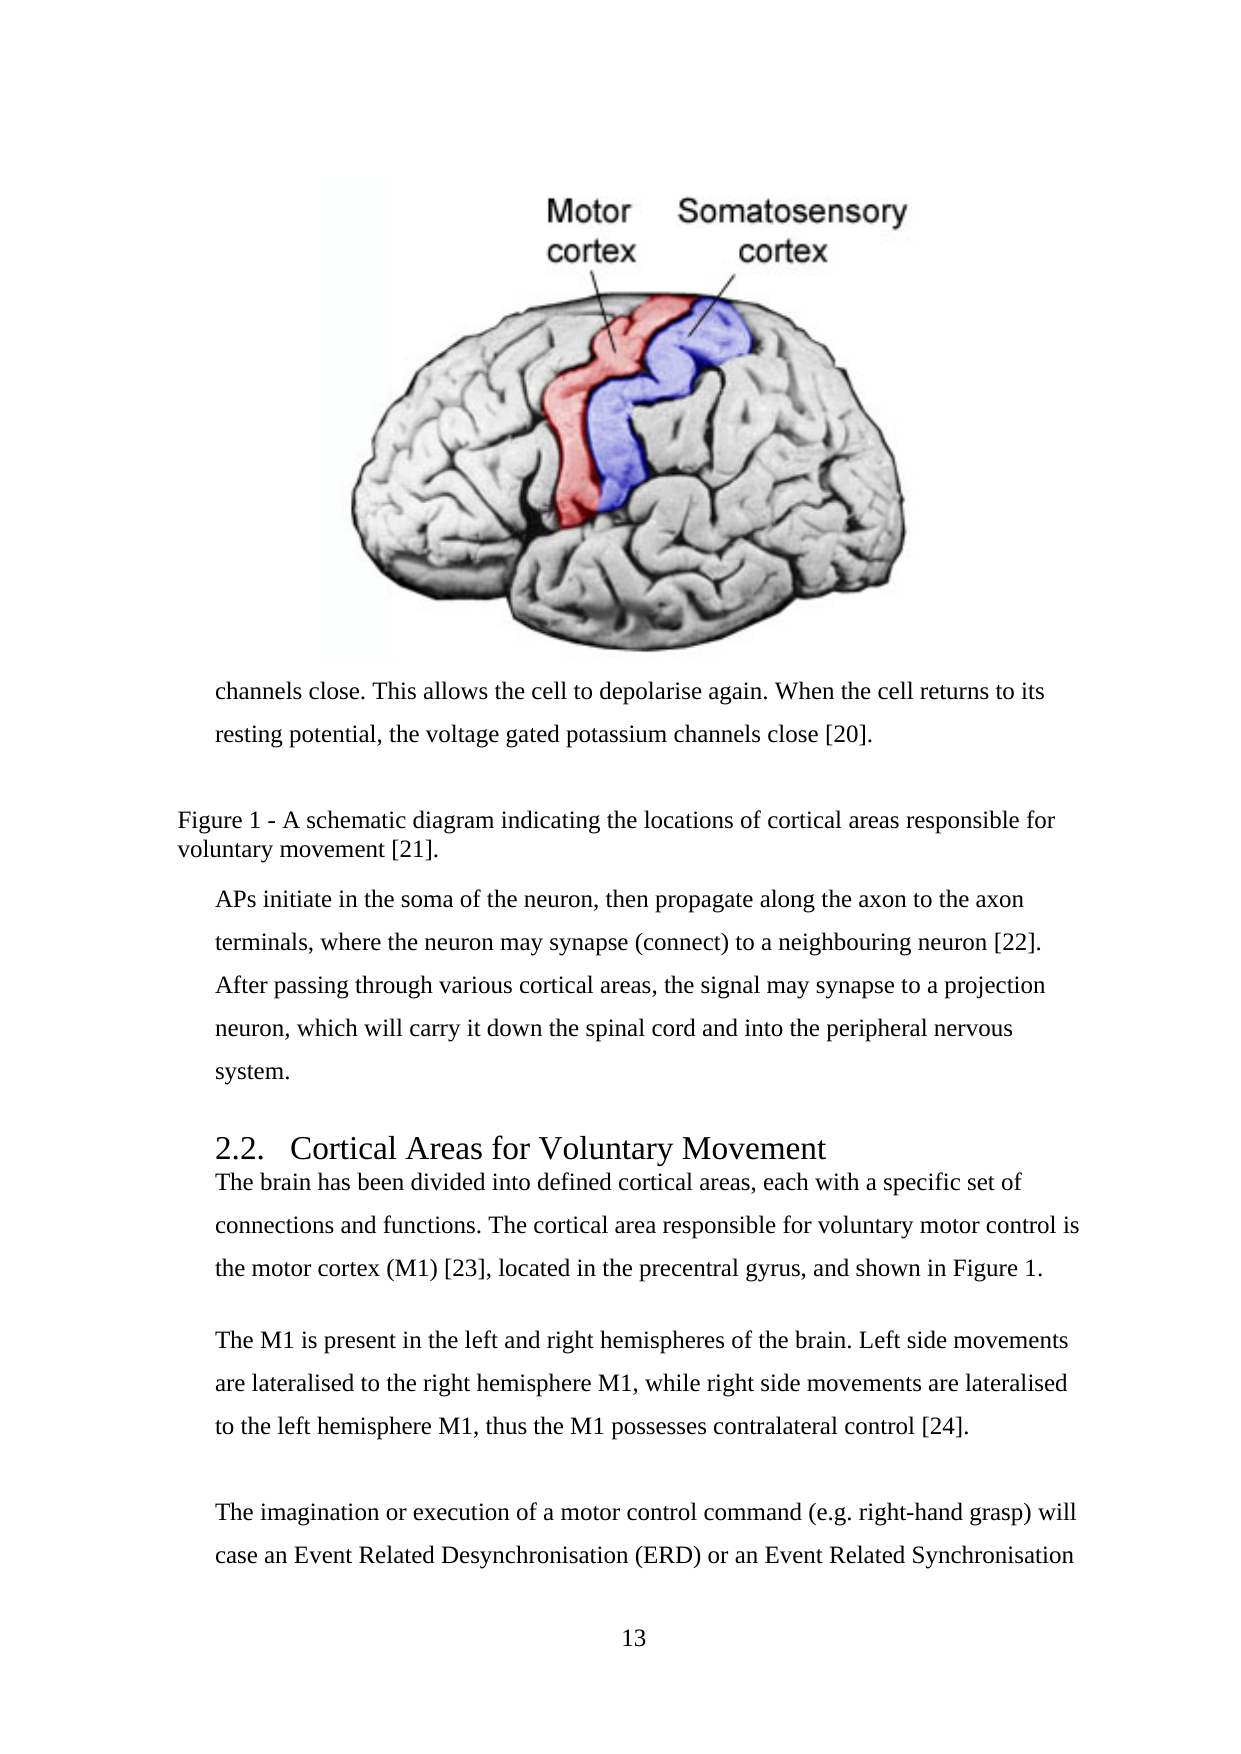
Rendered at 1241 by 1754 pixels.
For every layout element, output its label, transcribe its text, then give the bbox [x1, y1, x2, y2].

picture [318, 177, 949, 662]
text The M1 is present in the left and right hemispheres of the brain. Left side movements are lateralised to the right hemisphere M1, while right side movements are lateralised to the left hemisphere M1, thus the M1 possesses contralateral control [24]. [215, 1325, 1090, 1440]
text Figure 1 - A schematic diagram indicating the locations of cortical areas responsible for voluntary movement [21]. [177, 806, 1090, 863]
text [215, 177, 1090, 748]
text The brain has been divided into defined cortical areas, each with a specific set of connections and functions. The cortical area responsible for voluntary motor control is the motor cortex (M1) [23], located in the precentral gyrus, and shown in Figure 1. [215, 1167, 1090, 1282]
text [215, 1497, 1090, 1569]
subtitle Cortical Areas for Voluntary Movement [215, 1128, 1090, 1167]
text APs initiate in the soma of the neuron, then propagate along the axon to the axon terminals, where the neuron may synapse (connect) to a neighbouring neuron [22]. After passing through various cortical areas, the signal may synapse to a projection neuron, which will carry it down the spinal cord and into the peripheral nervous system. [215, 884, 1090, 1085]
